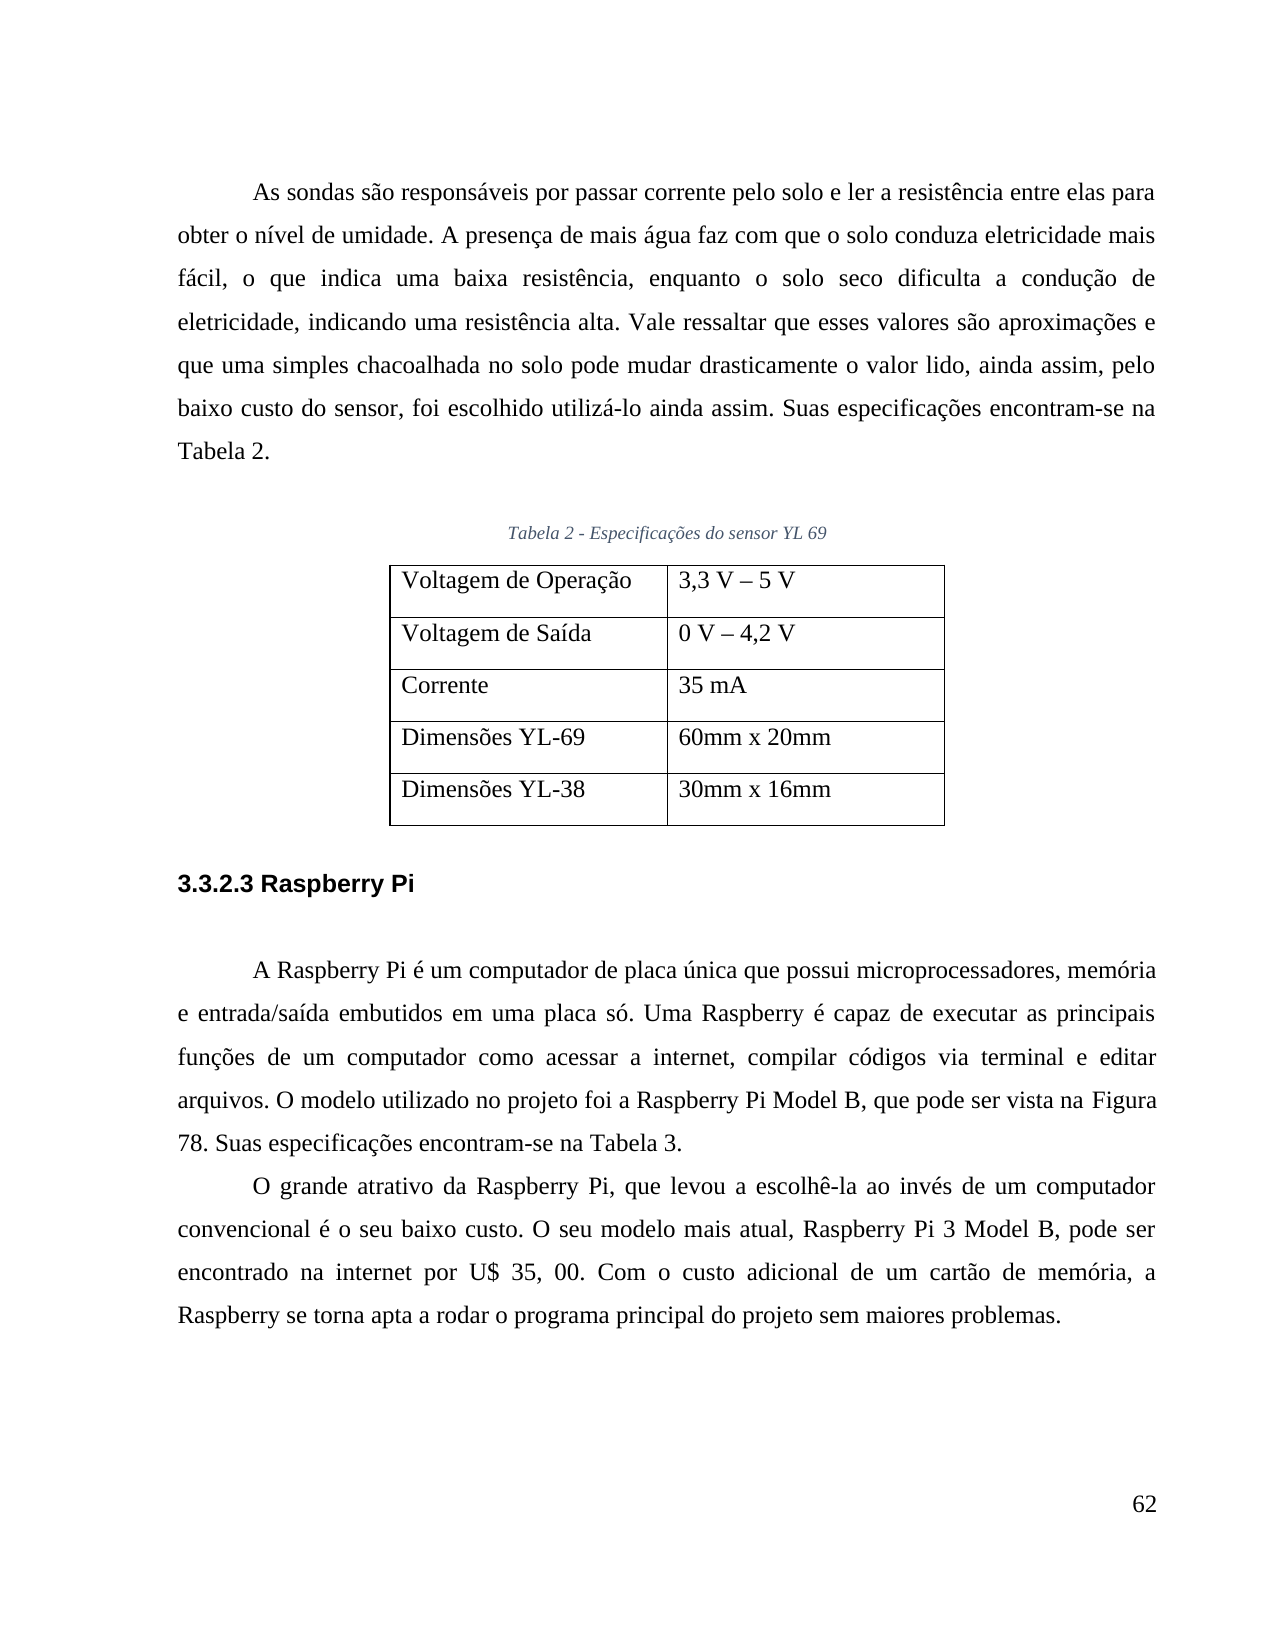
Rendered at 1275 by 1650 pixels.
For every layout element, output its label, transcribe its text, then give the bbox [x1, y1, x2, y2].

table_cell Dimensões YL-69 [391, 722, 667, 773]
table_cell Voltagem de Saída [391, 618, 667, 669]
table_cell 35 mA [668, 670, 944, 721]
table_header Voltagem de Operação [391, 566, 667, 617]
table_cell Corrente [391, 670, 667, 721]
table_cell Dimensões YL-38 [391, 774, 667, 825]
table_header 3,3 V – 5 V [668, 566, 944, 617]
text As sondas são responsáveis por passar corrente pelo solo e ler a resistência entre elas para obter o nível de umidade. A presença de mais água faz com que o solo conduza eletricidade mais fácil, o que indica uma baixa resistência, enquanto o solo seco dificulta a condução de eletricidade, indicando uma resistência alta. Vale ressaltar que esses valores são aproximações e que uma simples chacoalhada no solo pode mudar drasticamente o valor lido, ainda assim, pelo baixo custo do sensor, foi escolhido utilizá-lo ainda assim. Suas especificações encontram-se na Tabela 2. [177, 177, 1157, 465]
table_cell 0 V – 4,2 V [668, 618, 944, 669]
text O grande atrativo da Raspberry Pi, que levou a escolhê-la ao invés de um computador convencional é o seu baixo custo. O seu modelo mais atual, Raspberry Pi 3 Model B, pode ser encontrado na internet por U$ 35, 00. Com o custo adicional de um cartão de memória, a Raspberry se torna apta a rodar o programa principal do projeto sem maiores problemas. [177, 1171, 1157, 1329]
table_cell 60mm x 20mm [668, 722, 944, 773]
text 3.3.2.3 Raspberry Pi [177, 869, 1157, 898]
table_cell 30mm x 16mm [668, 774, 944, 825]
text Tabela 2 - Especificações do sensor YL 69 [177, 522, 1157, 544]
